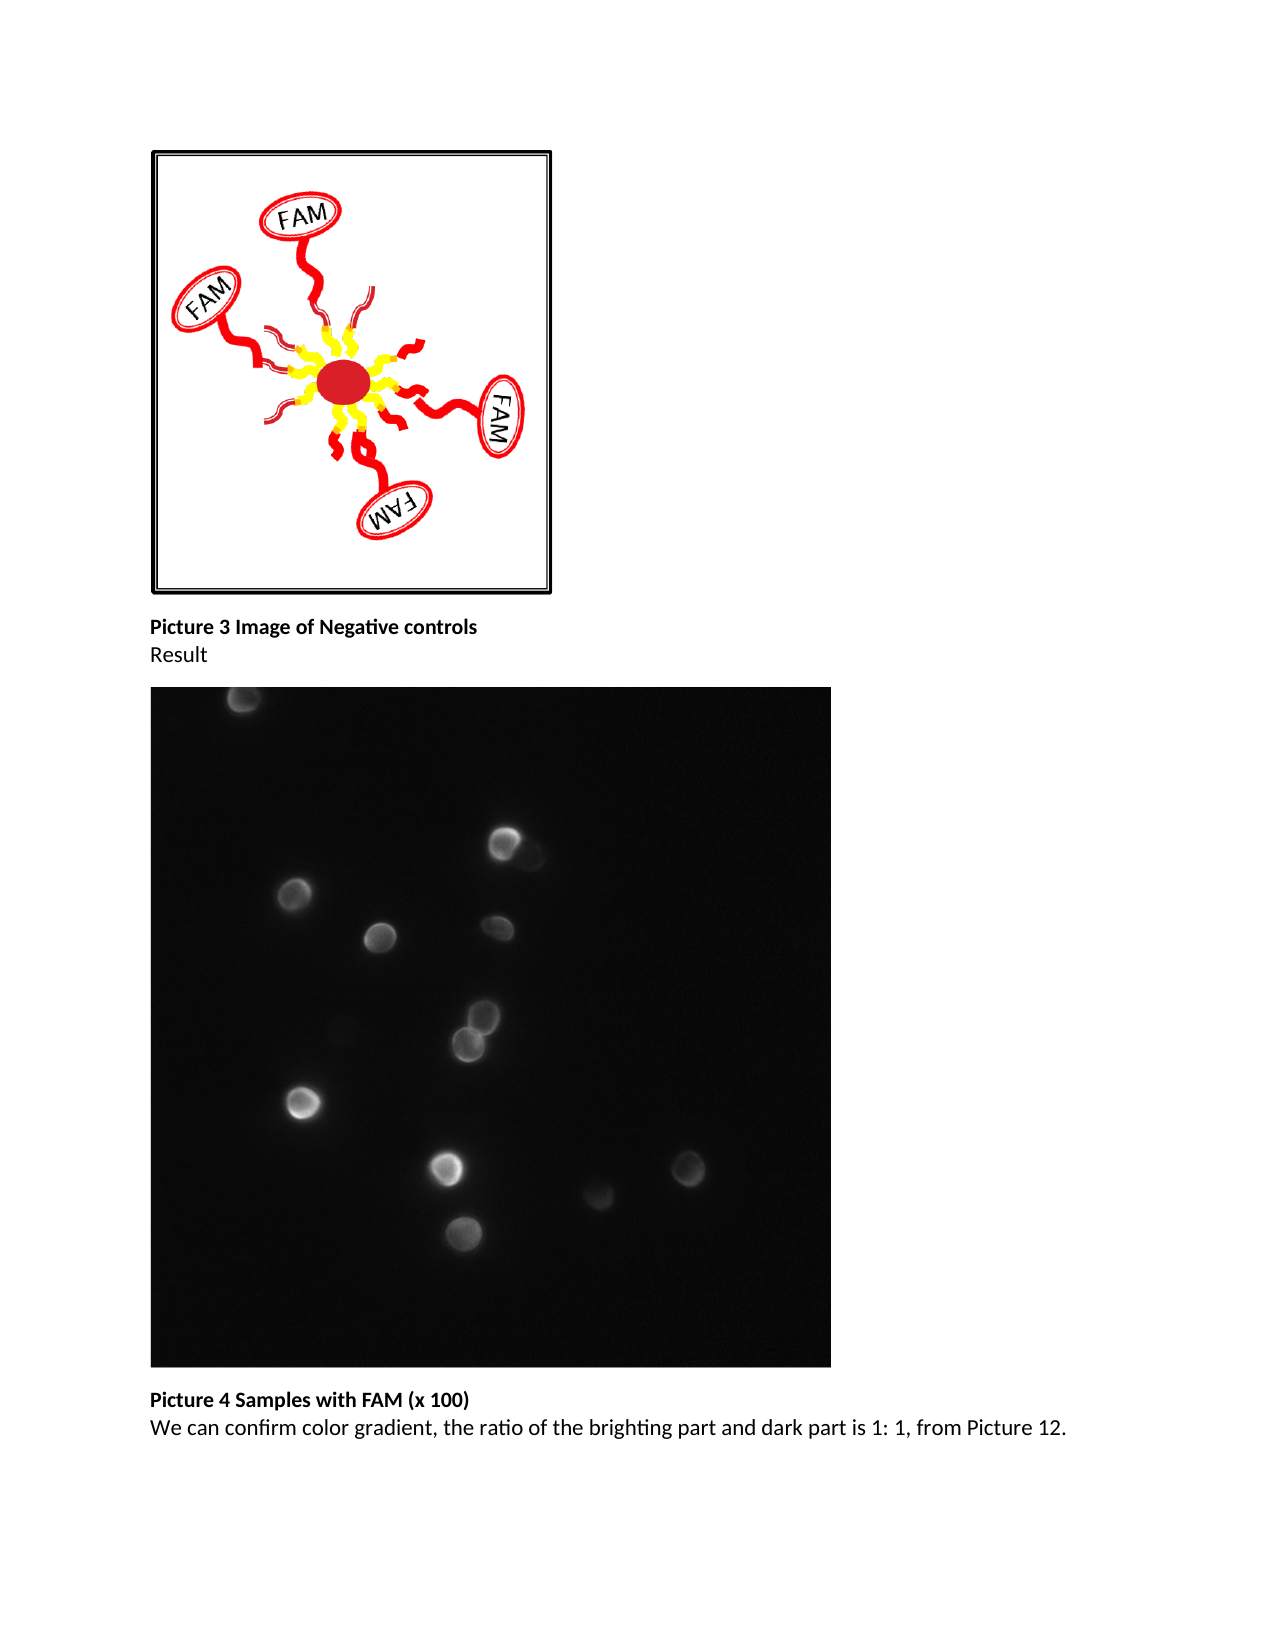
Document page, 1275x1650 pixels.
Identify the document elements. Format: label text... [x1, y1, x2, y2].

picture [150, 150, 553, 595]
picture [150, 686, 832, 1368]
text Picture 3 Image of Negative controls [150, 613, 1125, 640]
text We can confirm color gradient, the ratio of the brighting part and dark part is 1: 1, from Picture 12. [150, 1413, 1125, 1441]
text Result [150, 640, 1125, 668]
text Picture 4 Samples with FAM (x 100) [150, 1387, 1125, 1413]
